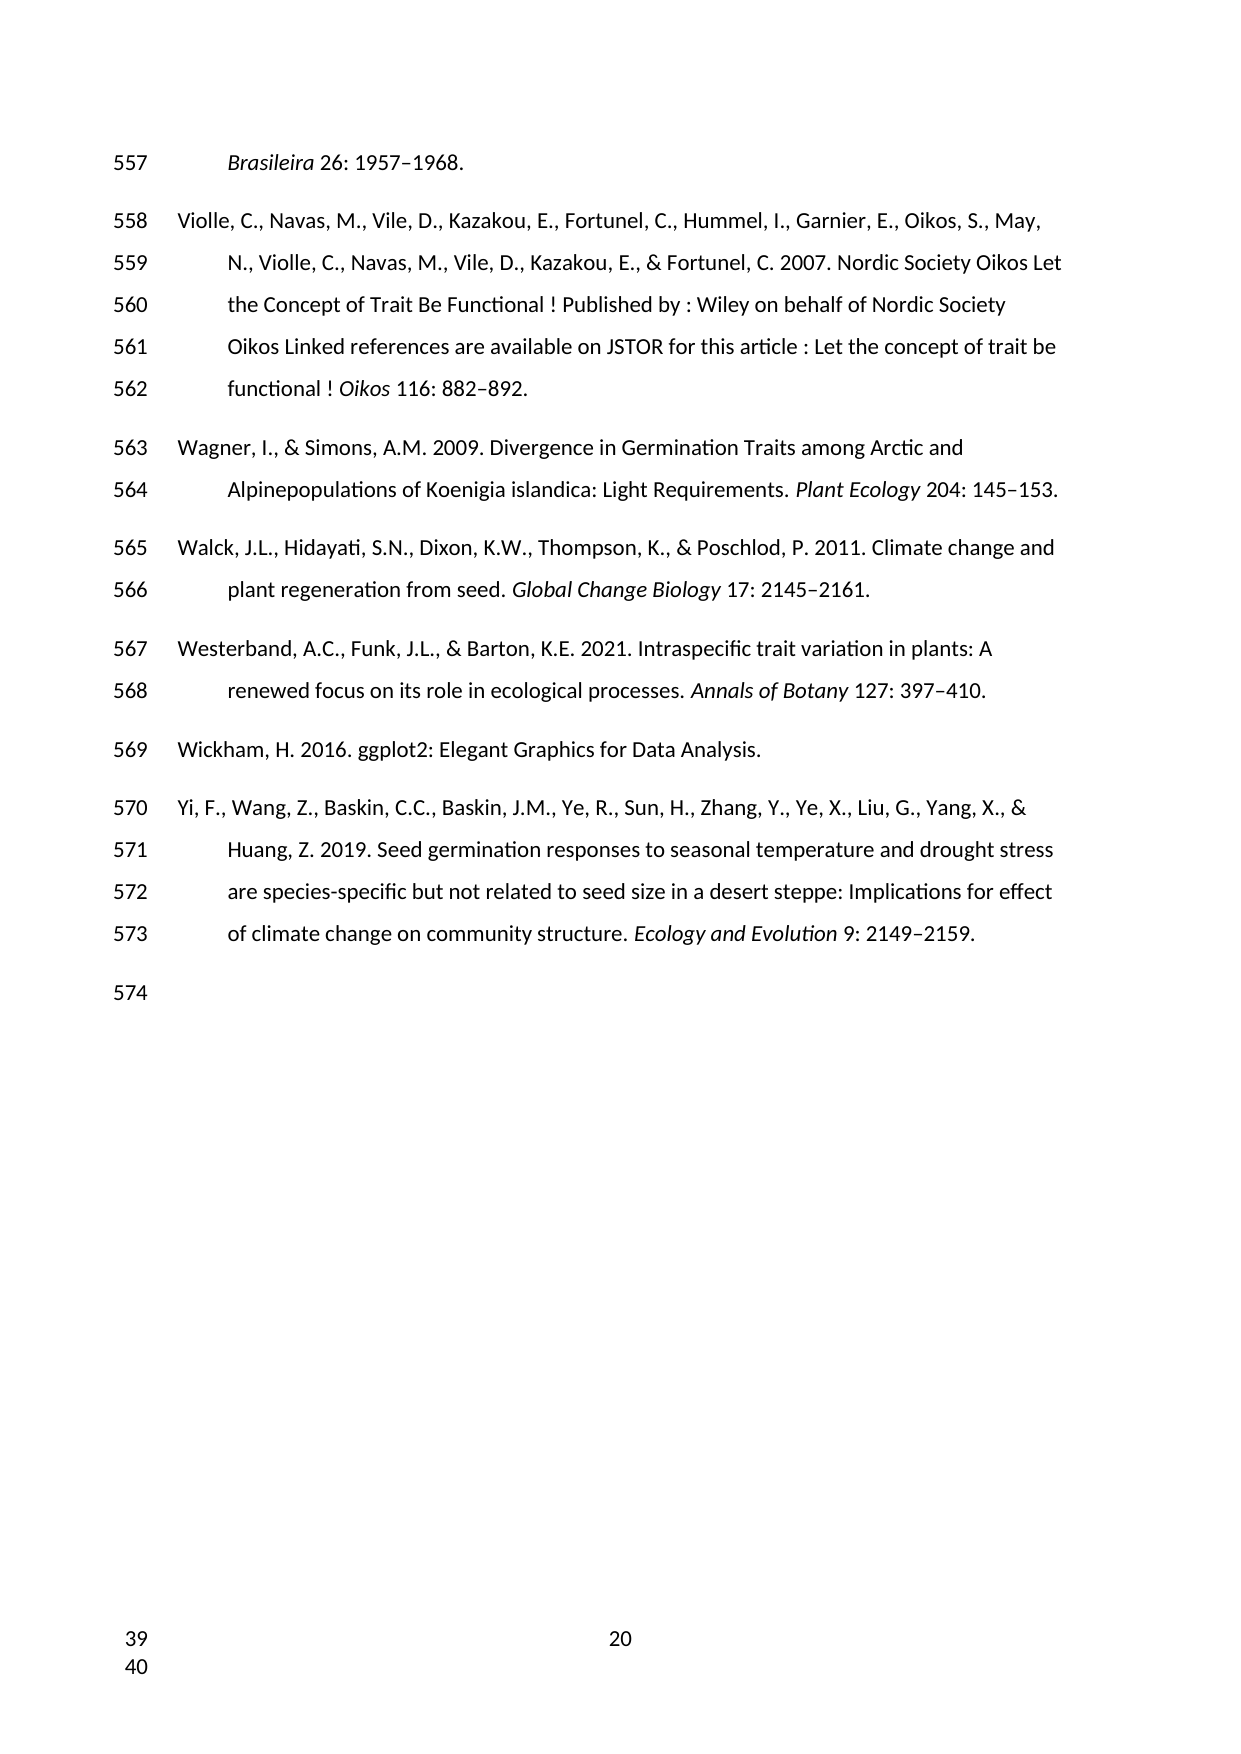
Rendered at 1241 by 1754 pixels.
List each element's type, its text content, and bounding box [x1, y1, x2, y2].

text Wagner, I., & Simons, A.M. 2009. Divergence in Germination Traits among Arctic and Alpinepopulations of Koenigia islandica: Light Requirements. Plant Ecology 204: 145–153. [177, 433, 1063, 503]
text Violle, C., Navas, M., Vile, D., Kazakou, E., Fortunel, C., Hummel, I., Garnier, E., Oikos, S., May, N., Violle, C., Navas, M., Vile, D., Kazakou, E., & Fortunel, C. 2007. Nordic Society Oikos Let the Concept of Trait Be Functional ! Published by : Wiley on behalf of Nordic Society Oikos Linked references are available on JSTOR for this article : Let the concept of trait be functional ! Oikos 116: 882–892. [177, 206, 1063, 402]
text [177, 148, 1063, 176]
text Wickham, H. 2016. ggplot2: Elegant Graphics for Data Analysis. [177, 735, 1063, 763]
text Westerband, A.C., Funk, J.L., & Barton, K.E. 2021. Intraspecific trait variation in plants: A renewed focus on its role in ecological processes. Annals of Botany 127: 397–410. [177, 634, 1063, 704]
text Walck, J.L., Hidayati, S.N., Dixon, K.W., Thompson, K., & Poschlod, P. 2011. Climate change and plant regeneration from seed. Global Change Biology 17: 2145–2161. [177, 533, 1063, 603]
text Yi, F., Wang, Z., Baskin, C.C., Baskin, J.M., Ye, R., Sun, H., Zhang, Y., Ye, X., Liu, G., Yang, X., & Huang, Z. 2019. Seed germination responses to seasonal temperature and drought stress are species-specific but not related to seed size in a desert steppe: Implications for effect of climate change on community structure. Ecology and Evolution 9: 2149–2159. [177, 793, 1063, 947]
